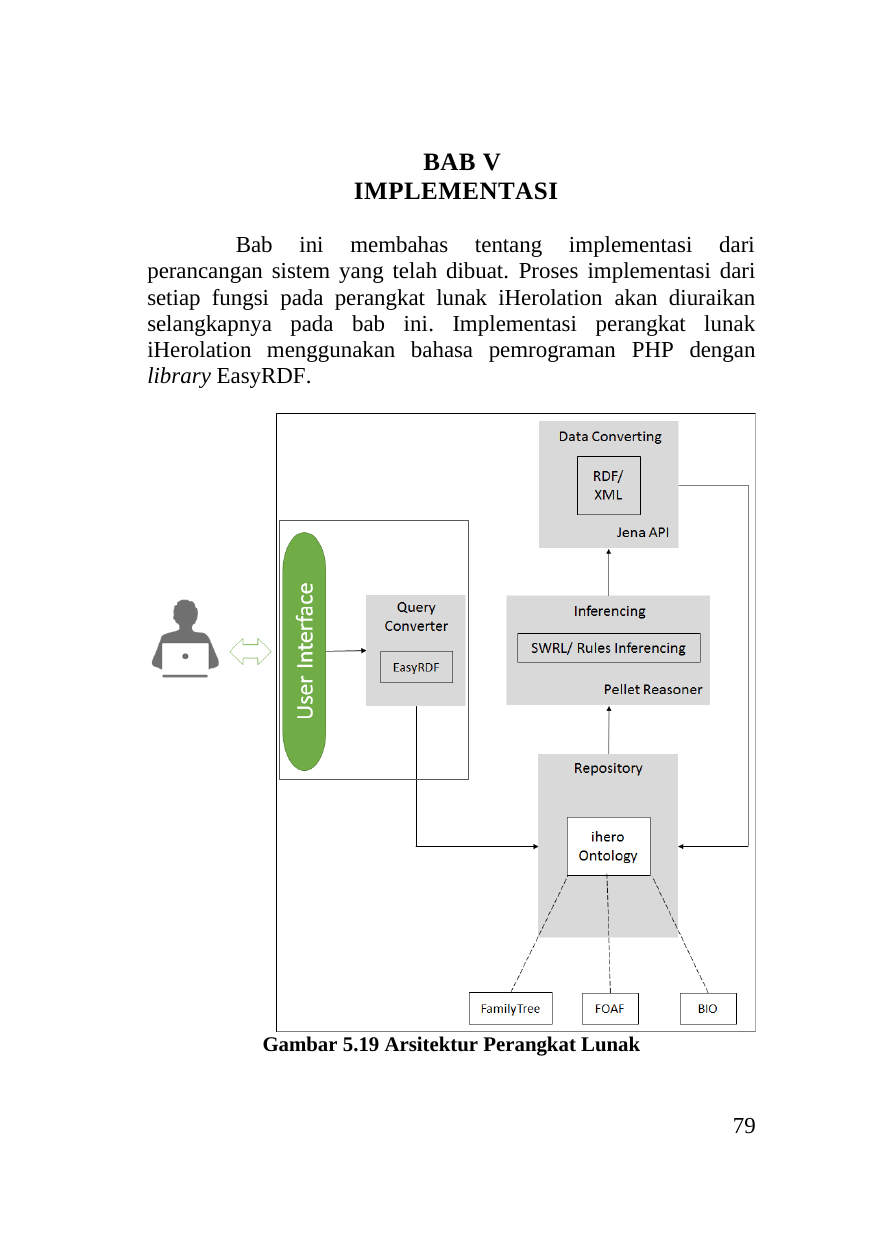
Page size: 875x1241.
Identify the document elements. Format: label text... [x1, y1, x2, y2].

subtitle BAB V IMPLEMENTASI [156, 147, 756, 204]
picture [147, 413, 756, 1032]
text Bab ini membahas tentang implementasi dari perancangan sistem yang telah dibuat. Proses implementasi dari setiap fungsi pada perangkat lunak iHerolation akan diuraikan selangkapnya pada bab ini. Implementasi perangkat lunak iHerolation menggunakan bahasa pemrograman PHP dengan library EasyRDF. [147, 231, 756, 389]
